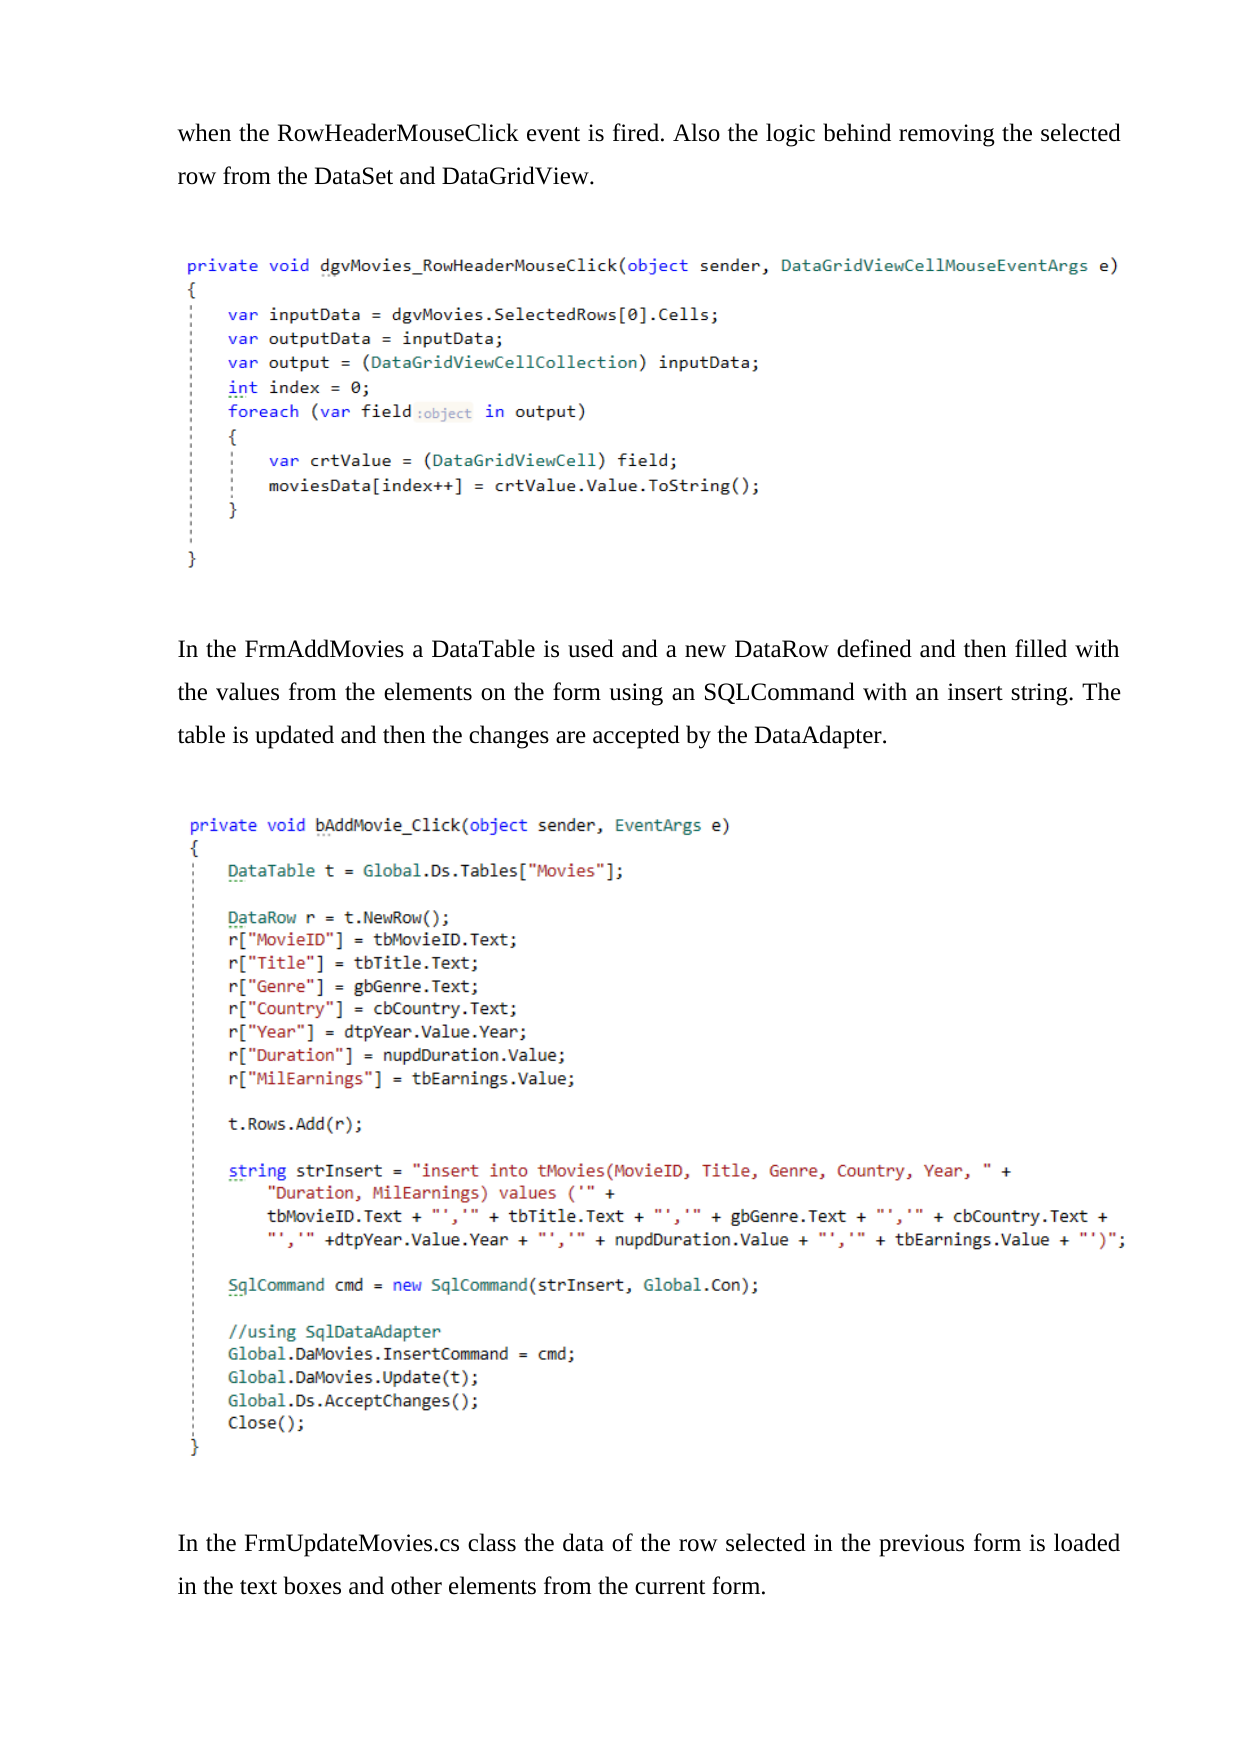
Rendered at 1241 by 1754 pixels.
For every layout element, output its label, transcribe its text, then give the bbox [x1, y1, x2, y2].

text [177, 118, 1122, 190]
text In the FrmUpdateMovies.cs class the data of the row selected in the previous form is loaded in the text boxes and other elements from the current form. [177, 1528, 1122, 1600]
picture [177, 254, 1123, 571]
picture [177, 813, 1146, 1465]
text In the FrmAddMovies a DataTable is used and a new DataRow defined and then filled with the values from the elements on the form using an SQLCommand with an insert string. The table is updated and then the changes are accepted by the DataAdapter. [177, 634, 1122, 749]
